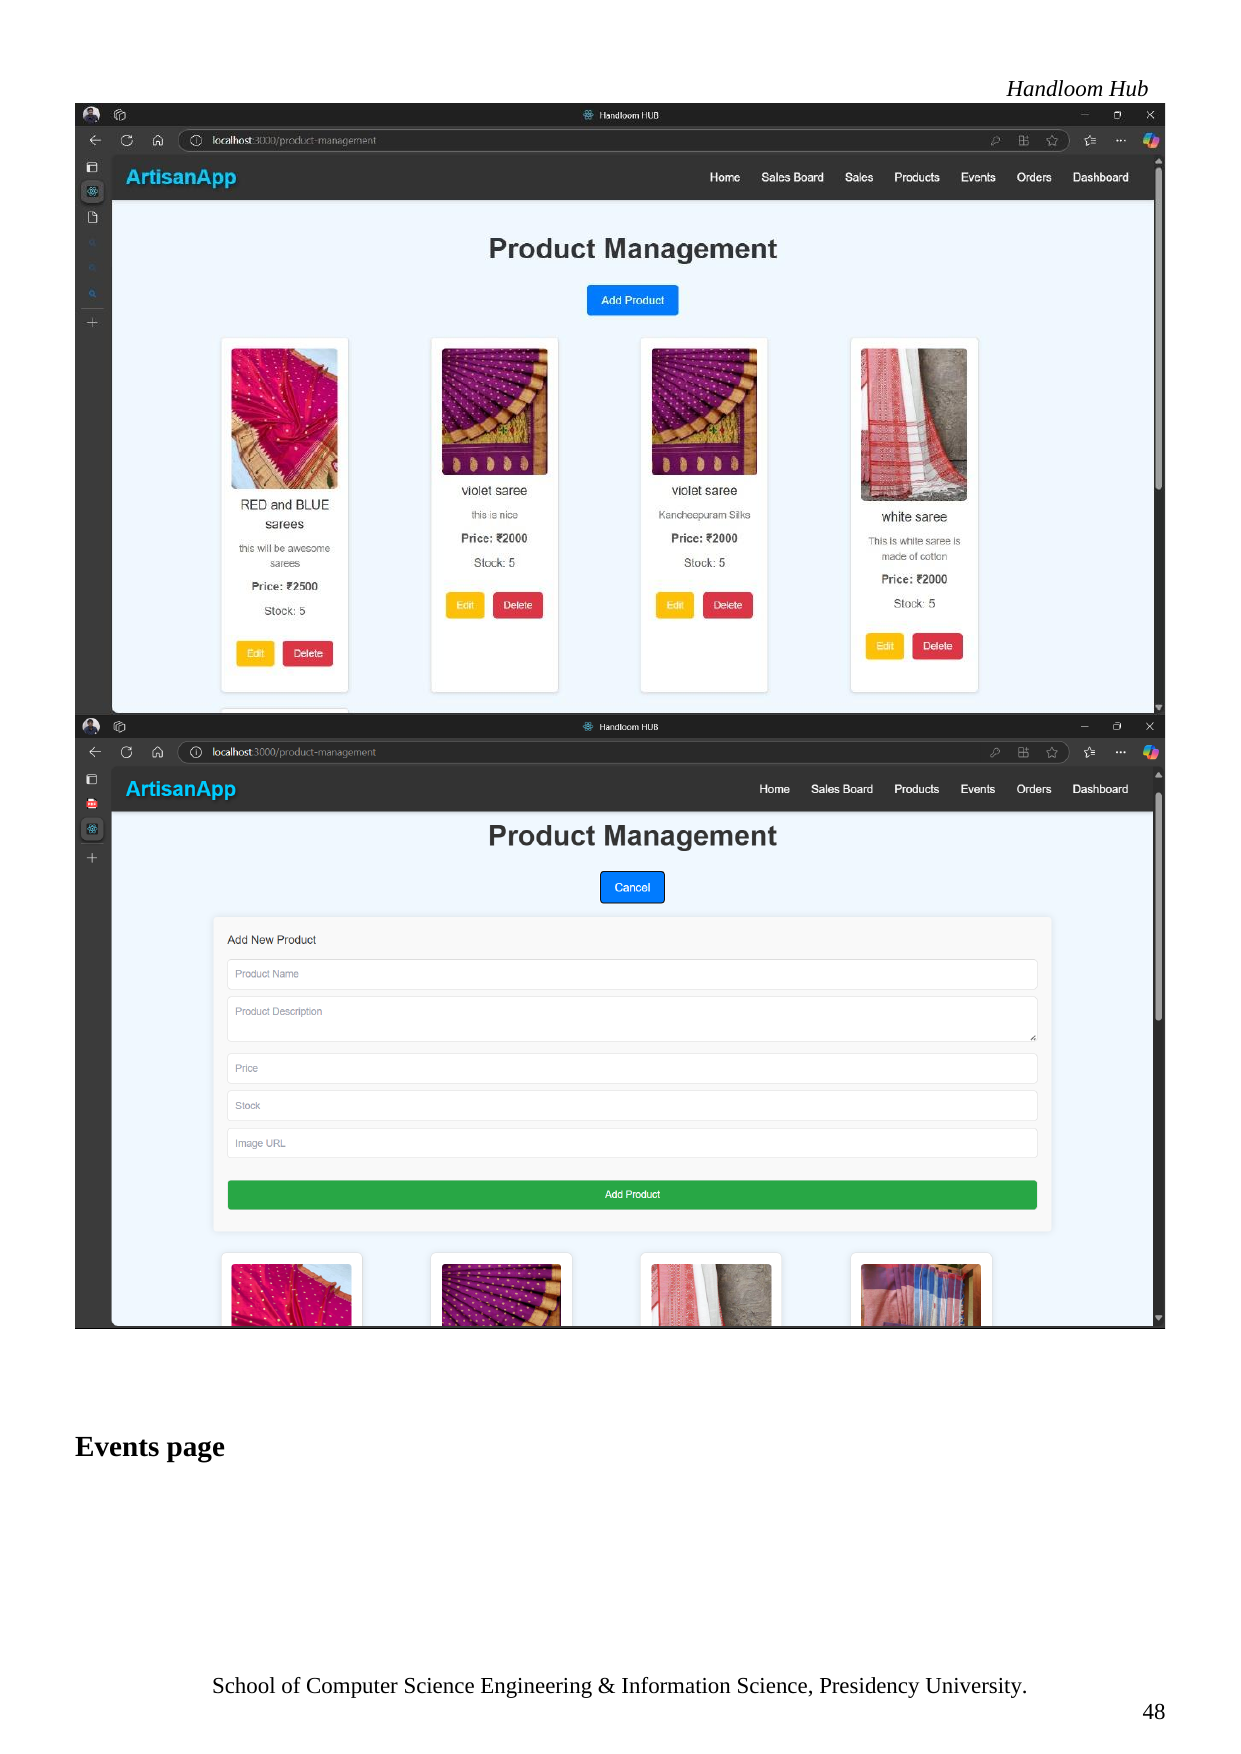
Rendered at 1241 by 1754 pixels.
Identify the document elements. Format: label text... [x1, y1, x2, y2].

text Events page [75, 1429, 1165, 1463]
picture [75, 103, 1166, 1329]
